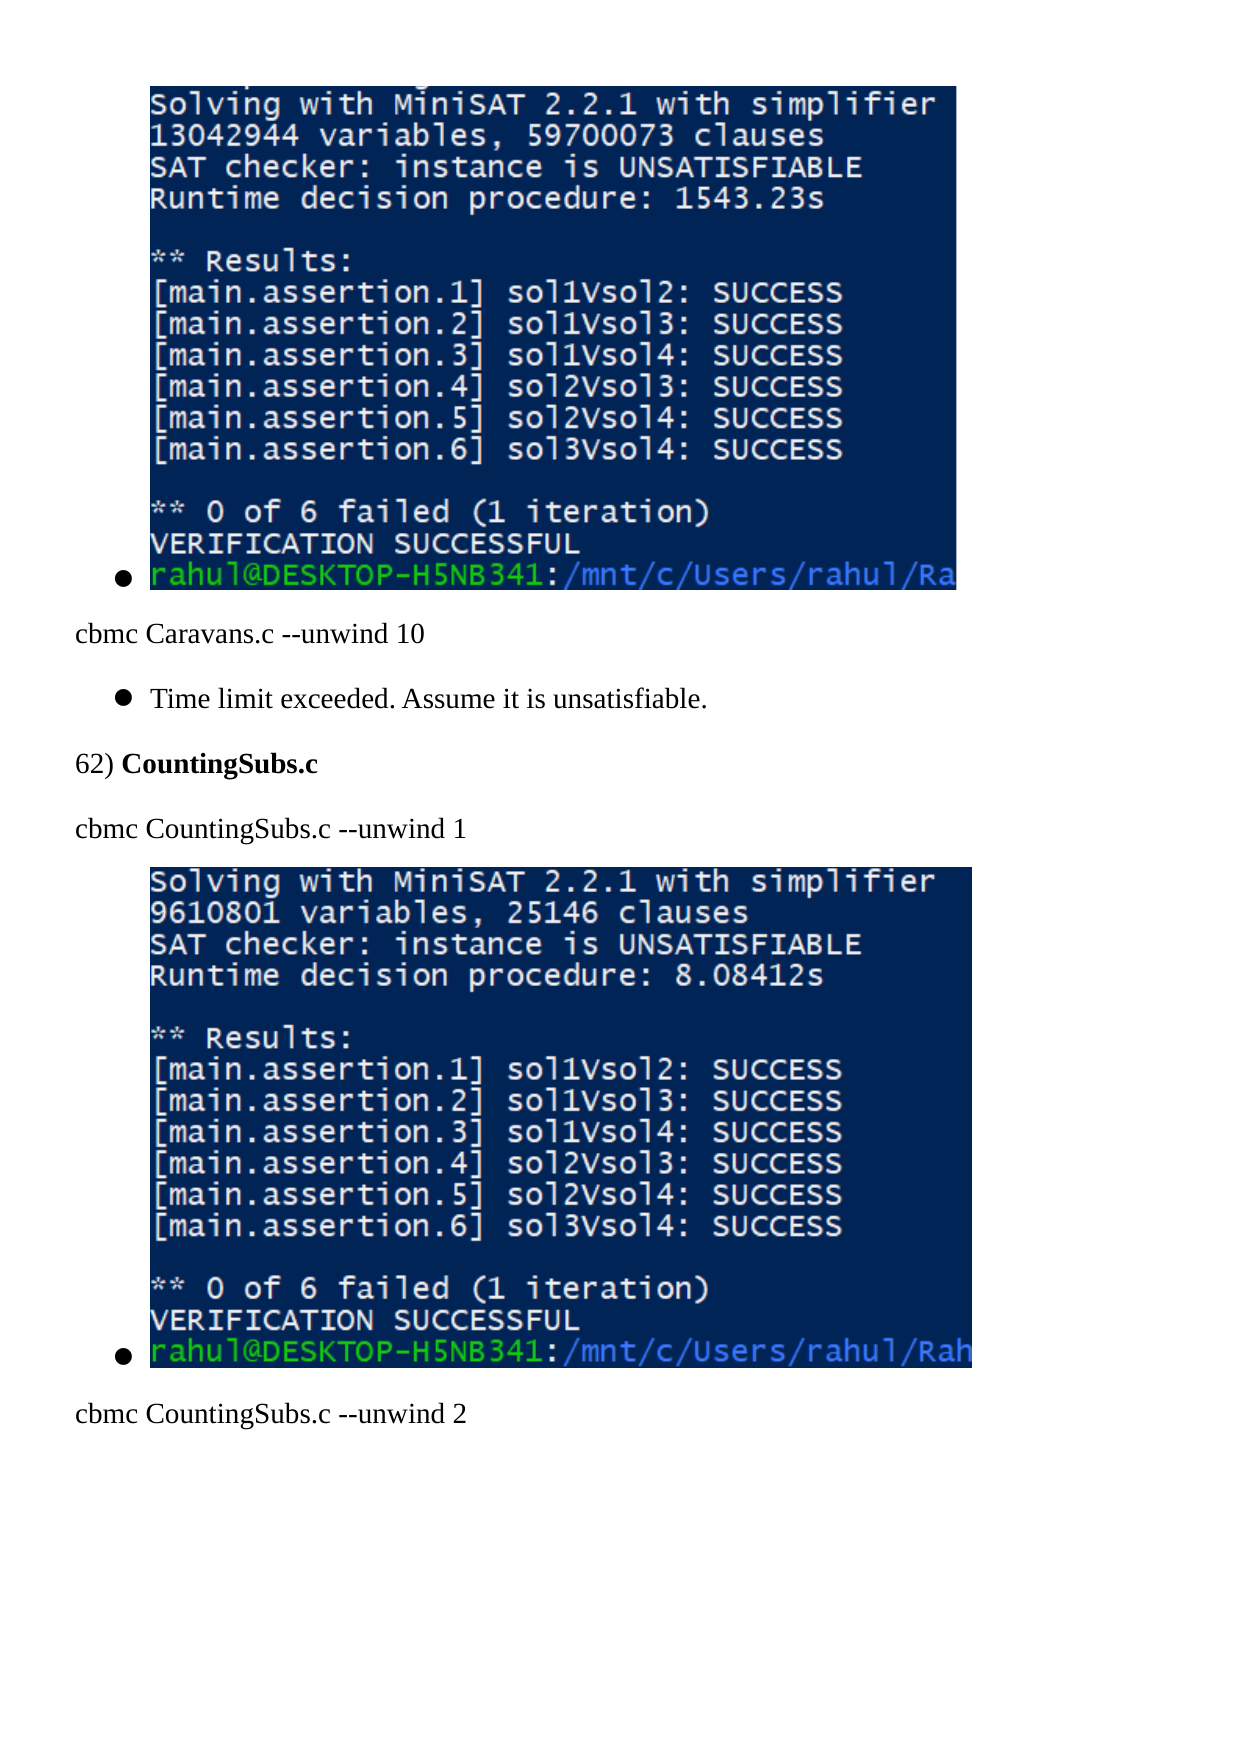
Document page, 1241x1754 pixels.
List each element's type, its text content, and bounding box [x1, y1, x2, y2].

list Time limit exceeded. Assume it is unsatisfiable. [112, 666, 1165, 731]
list cbmc CountingSubs.c --unwind 1 [75, 796, 1165, 861]
list CountingSubs.c [75, 731, 1165, 796]
list cbmc CountingSubs.c --unwind 2 [75, 1381, 1165, 1446]
list cbmc Caravans.c --unwind 10 [75, 601, 1165, 666]
picture [150, 86, 957, 590]
picture [150, 867, 972, 1368]
